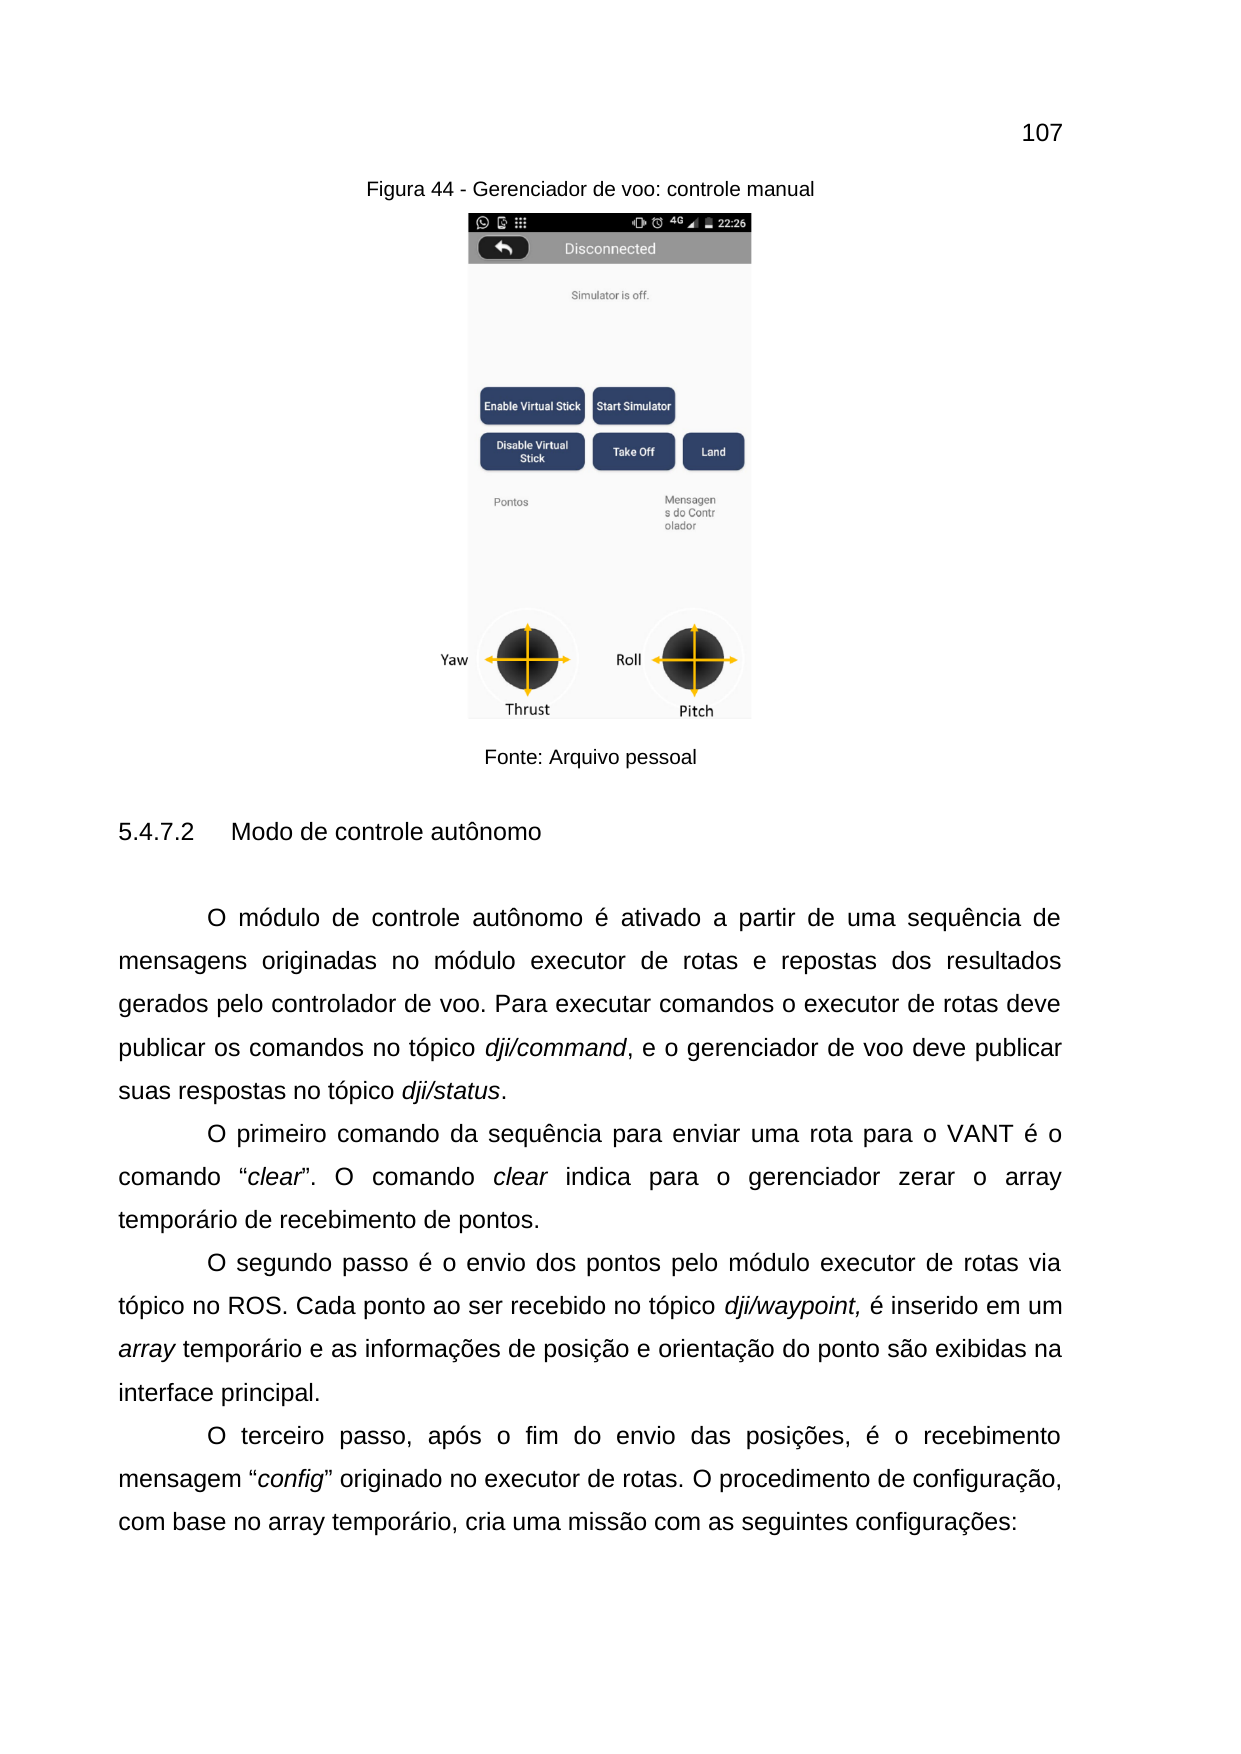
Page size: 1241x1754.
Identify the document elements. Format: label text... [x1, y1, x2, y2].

text Figura 44 - Gerenciador de voo: controle manual [118, 177, 1063, 201]
subtitle Modo de controle autônomo [118, 817, 1063, 846]
text O segundo passo é o envio dos pontos pelo módulo executor de rotas via tópico no ROS. Cada ponto ao ser recebido no tópico dji/waypoint, é inserido em um array temporário e as informações de posição e orientação do ponto são exibidas na interface principal. [118, 1248, 1063, 1406]
picture [430, 213, 752, 731]
text O módulo de controle autônomo é ativado a partir de uma sequência de mensagens originadas no módulo executor de rotas e repostas dos resultados gerados pelo controlador de voo. Para executar comandos o executor de rotas deve publicar os comandos no tópico dji/command, e o gerenciador de voo deve publicar suas respostas no tópico dji/status. [118, 903, 1063, 1104]
text O primeiro comando da sequência para enviar uma rota para o VANT é o comando “clear”. O comando clear indica para o gerenciador zerar o array temporário de recebimento de pontos. [118, 1119, 1063, 1234]
text Fonte: Arquivo pessoal [118, 745, 1063, 769]
text O terceiro passo, após o fim do envio das posições, é o recebimento mensagem “config” originado no executor de rotas. O procedimento de configuração, com base no array temporário, cria uma missão com as seguintes configurações: [118, 1421, 1063, 1536]
